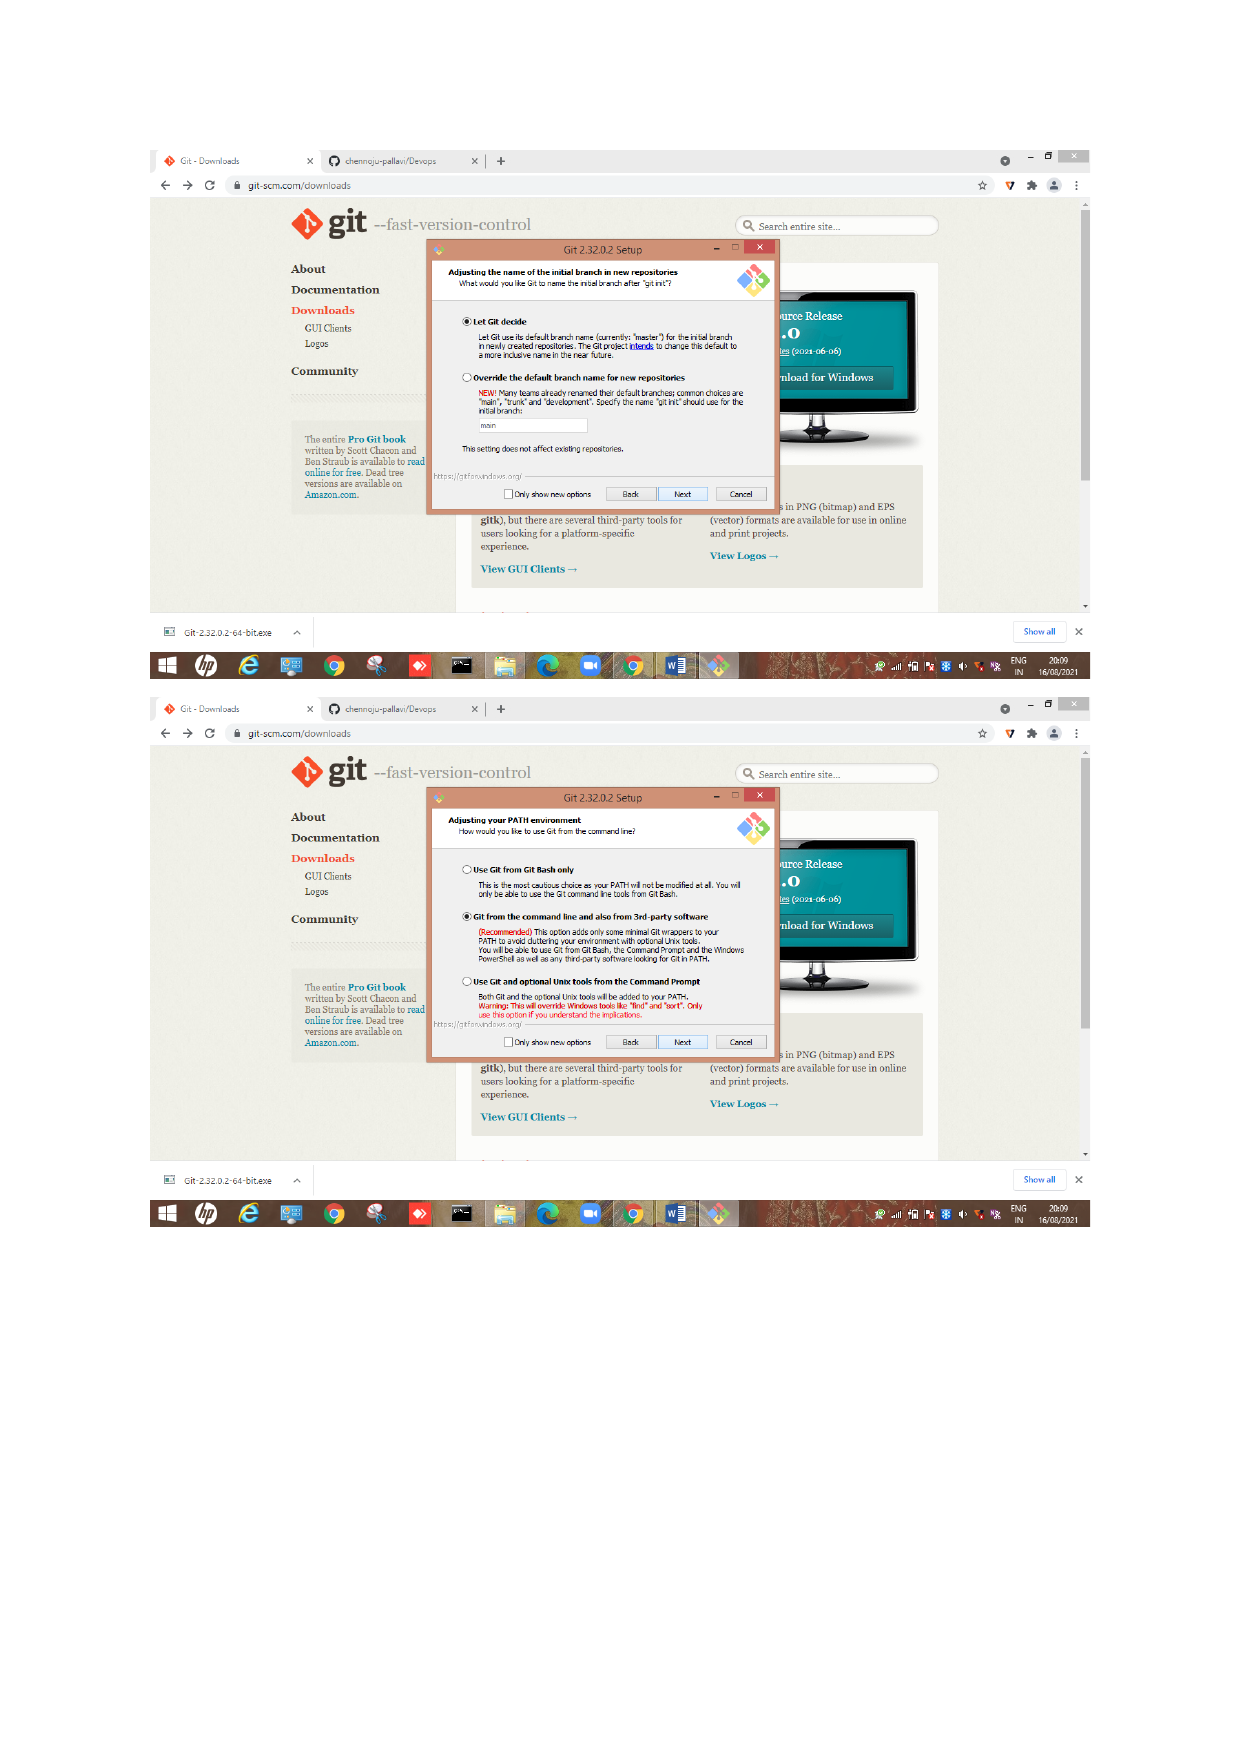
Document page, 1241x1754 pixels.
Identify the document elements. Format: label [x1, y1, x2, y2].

picture [150, 150, 1091, 679]
picture [150, 697, 1091, 1227]
